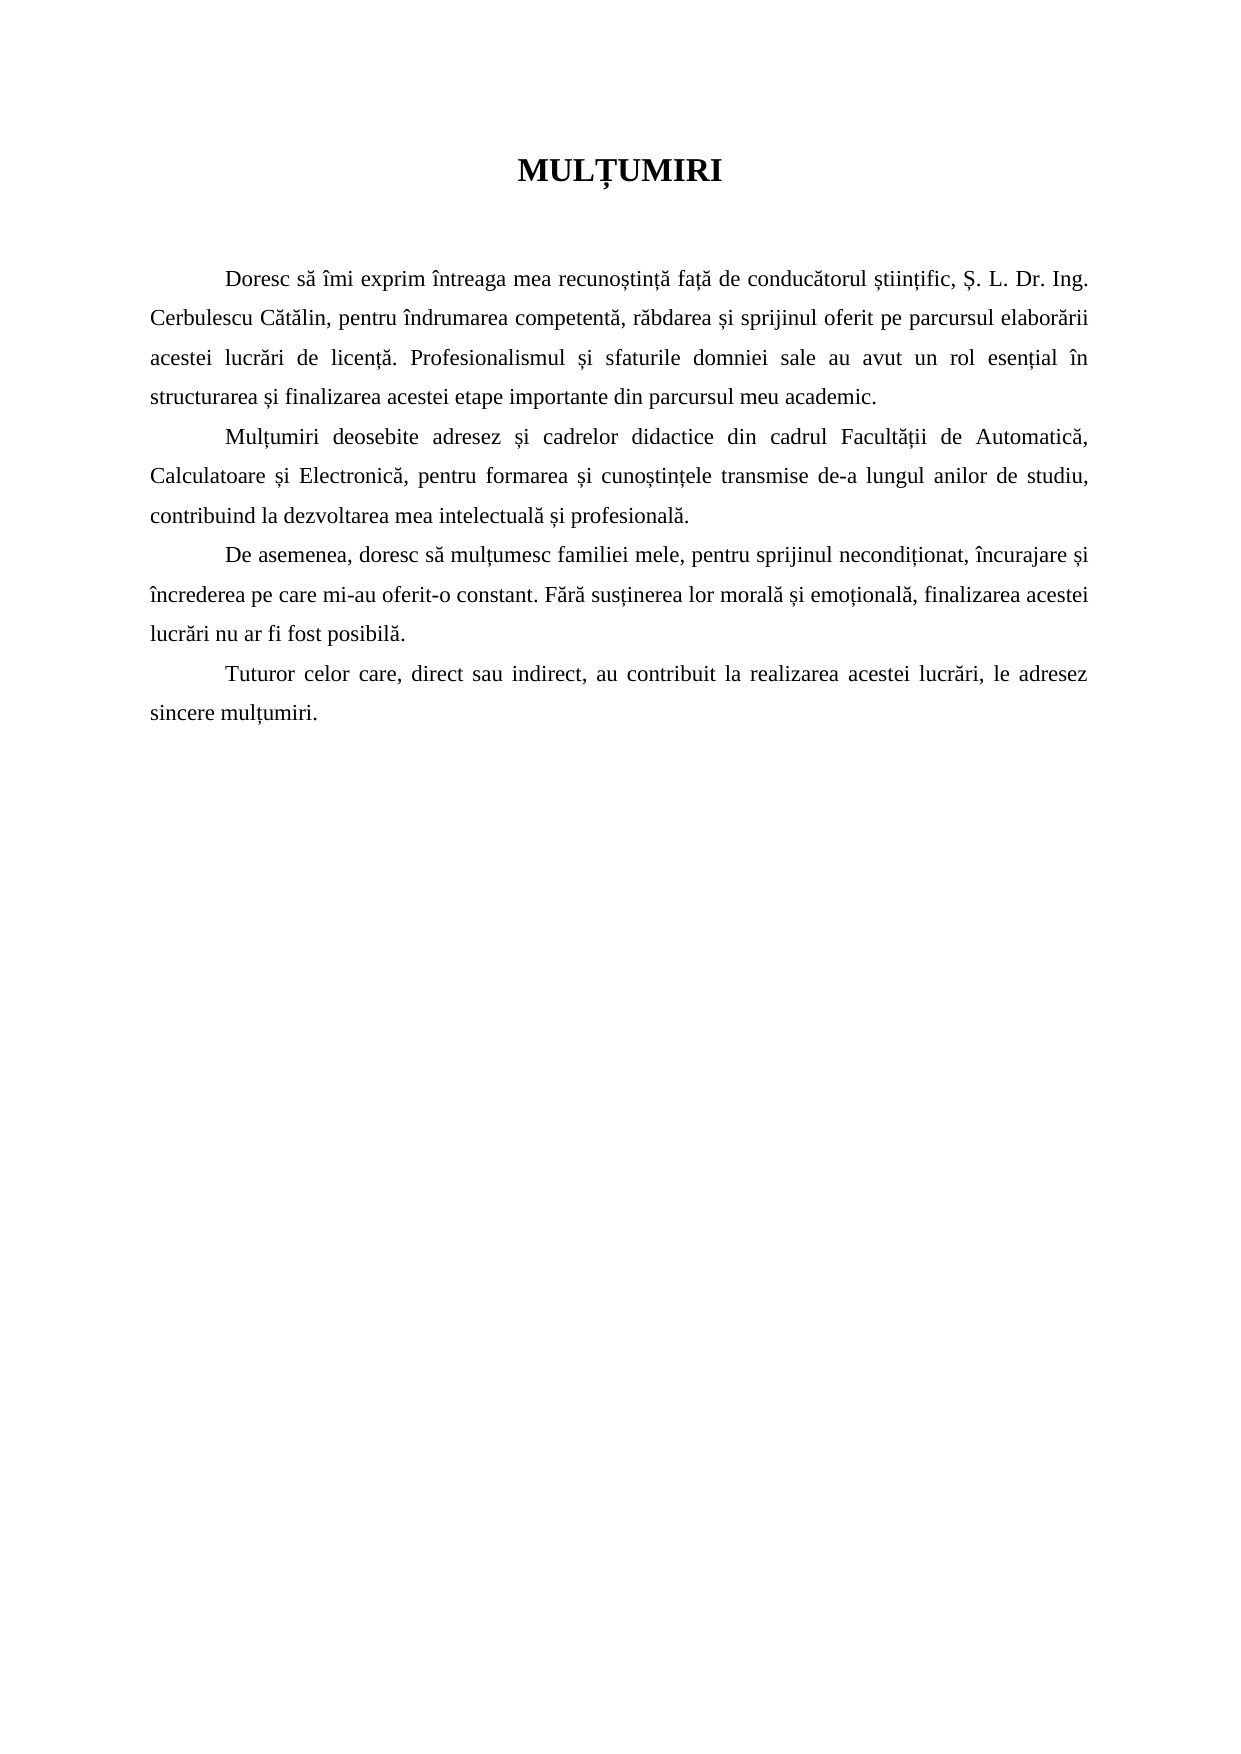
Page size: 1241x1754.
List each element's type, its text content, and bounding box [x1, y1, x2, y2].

text De asemenea, doresc să mulțumesc familiei mele, pentru sprijinul necondiționat, încurajare și încrederea pe care mi-au oferit-o constant. Fără susținerea lor morală și emoțională, finalizarea acestei lucrări nu ar fi fost posibilă. [150, 541, 1090, 647]
text MULȚUMIRI [150, 150, 1090, 188]
text Doresc să îmi exprim întreaga mea recunoștință față de conducătorul științific, Ș. L. Dr. Ing. Cerbulescu Cătălin, pentru îndrumarea competentă, răbdarea și sprijinul oferit pe parcursul elaborării acestei lucrări de licență. Profesionalismul și sfaturile domniei sale au avut un rol esențial în structurarea și finalizarea acestei etape importante din parcursul meu academic. [150, 265, 1090, 410]
text Tuturor celor care, direct sau indirect, au contribuit la realizarea acestei lucrări, le adresez sincere mulțumiri. [150, 660, 1090, 726]
text Mulțumiri deosebite adresez și cadrelor didactice din cadrul Facultății de Automatică, Calculatoare și Electronică, pentru formarea și cunoștințele transmise de-a lungul anilor de studiu, contribuind la dezvoltarea mea intelectuală și profesională. [150, 423, 1090, 528]
